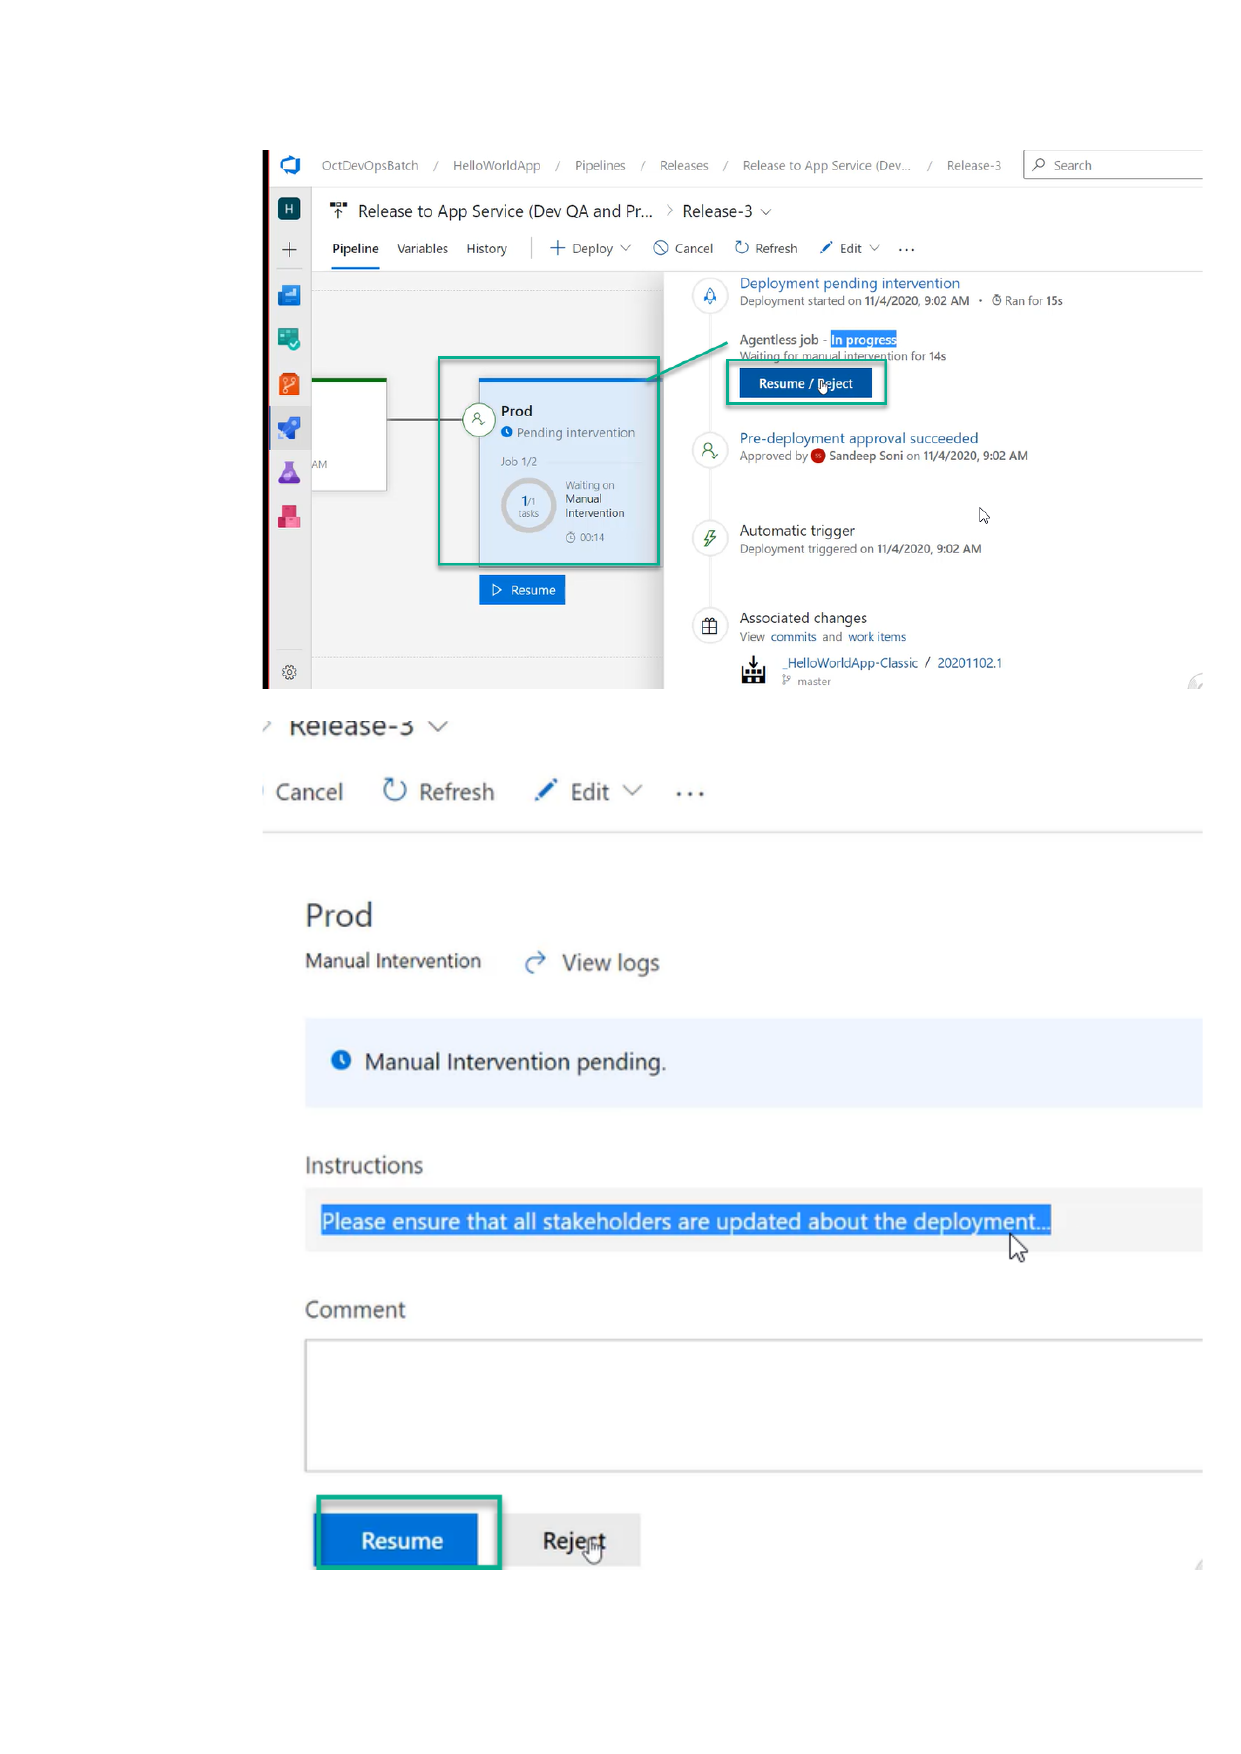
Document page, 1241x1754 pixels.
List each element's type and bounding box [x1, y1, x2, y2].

picture [262, 721, 1203, 1570]
picture [262, 150, 1203, 689]
